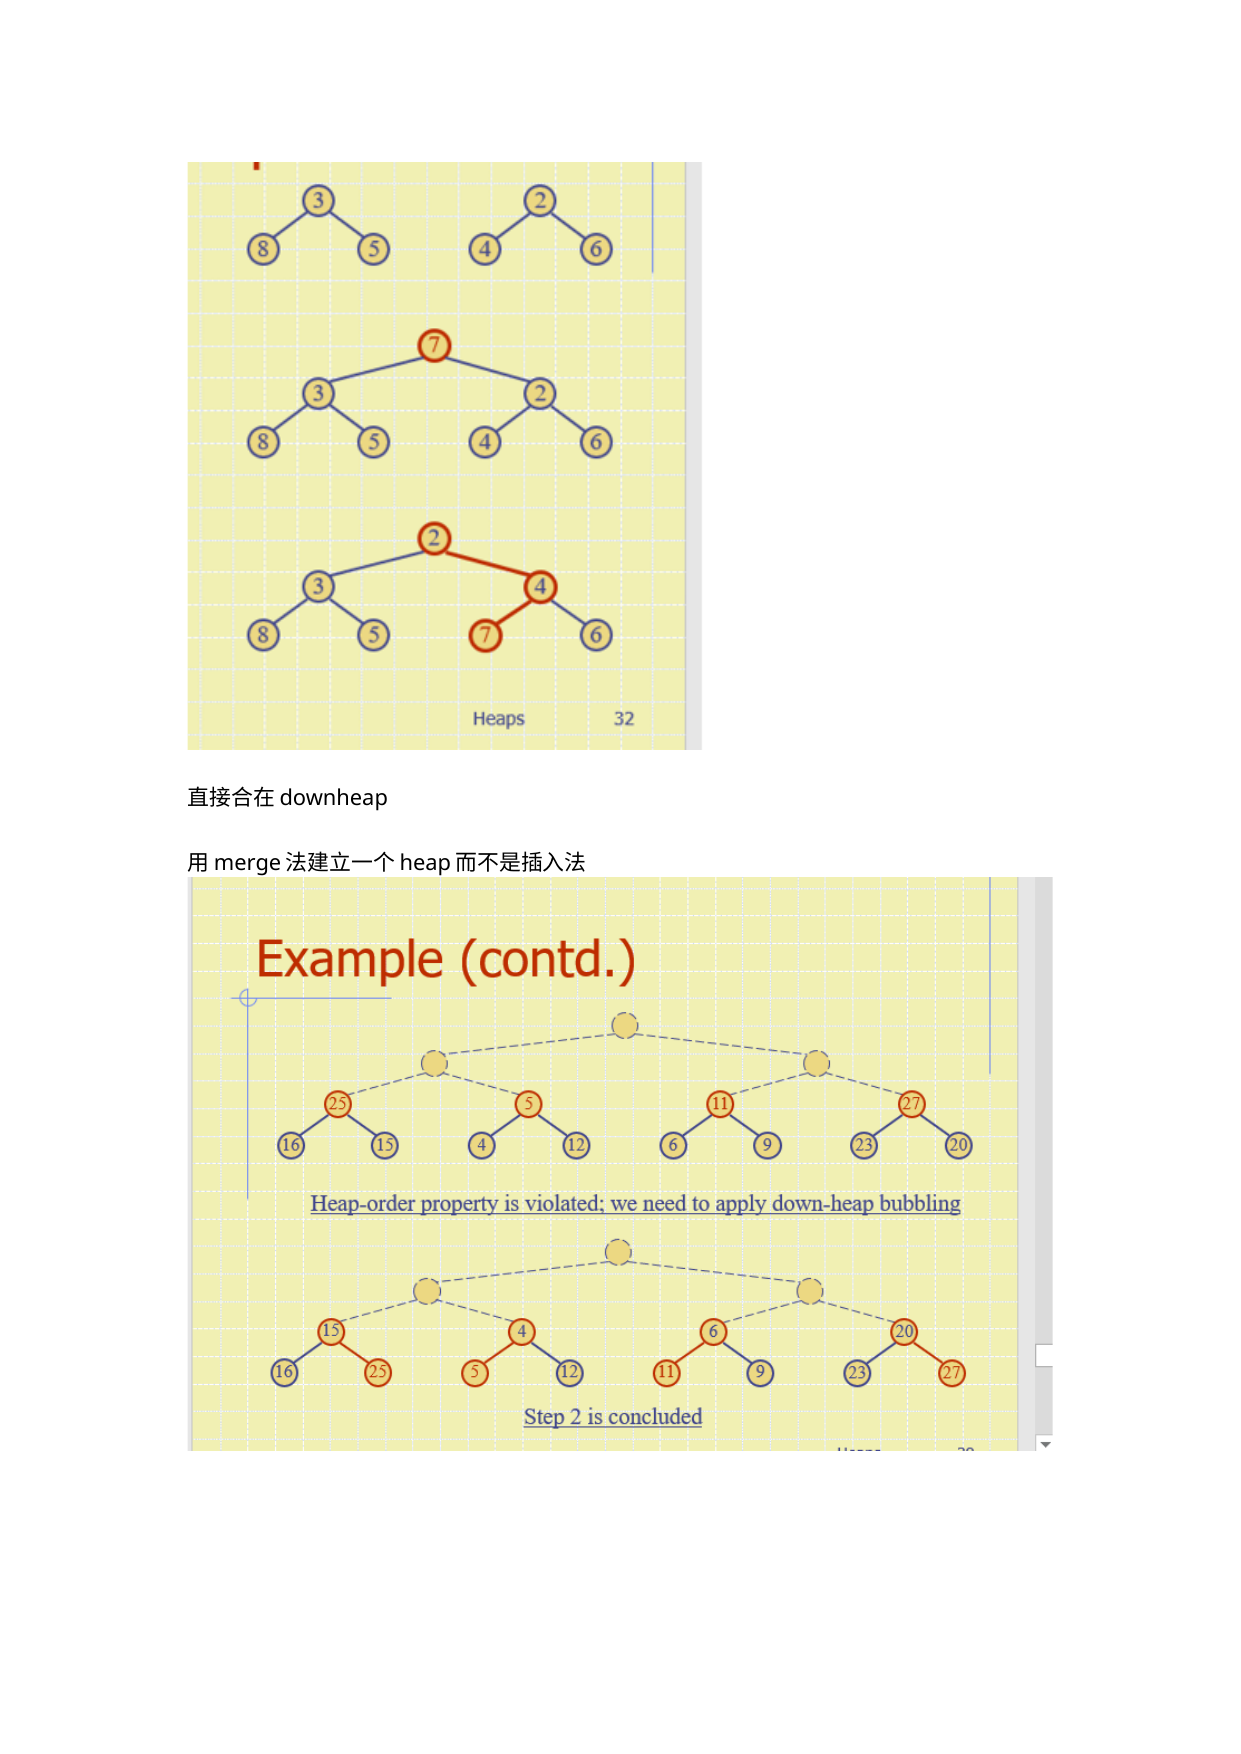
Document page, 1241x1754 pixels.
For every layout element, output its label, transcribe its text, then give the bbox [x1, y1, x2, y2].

picture [187, 877, 1053, 1451]
picture [187, 162, 710, 750]
text 直接合在downheap [187, 779, 1053, 812]
text 用merge法建立一个heap而不是插入法 [187, 844, 1053, 877]
